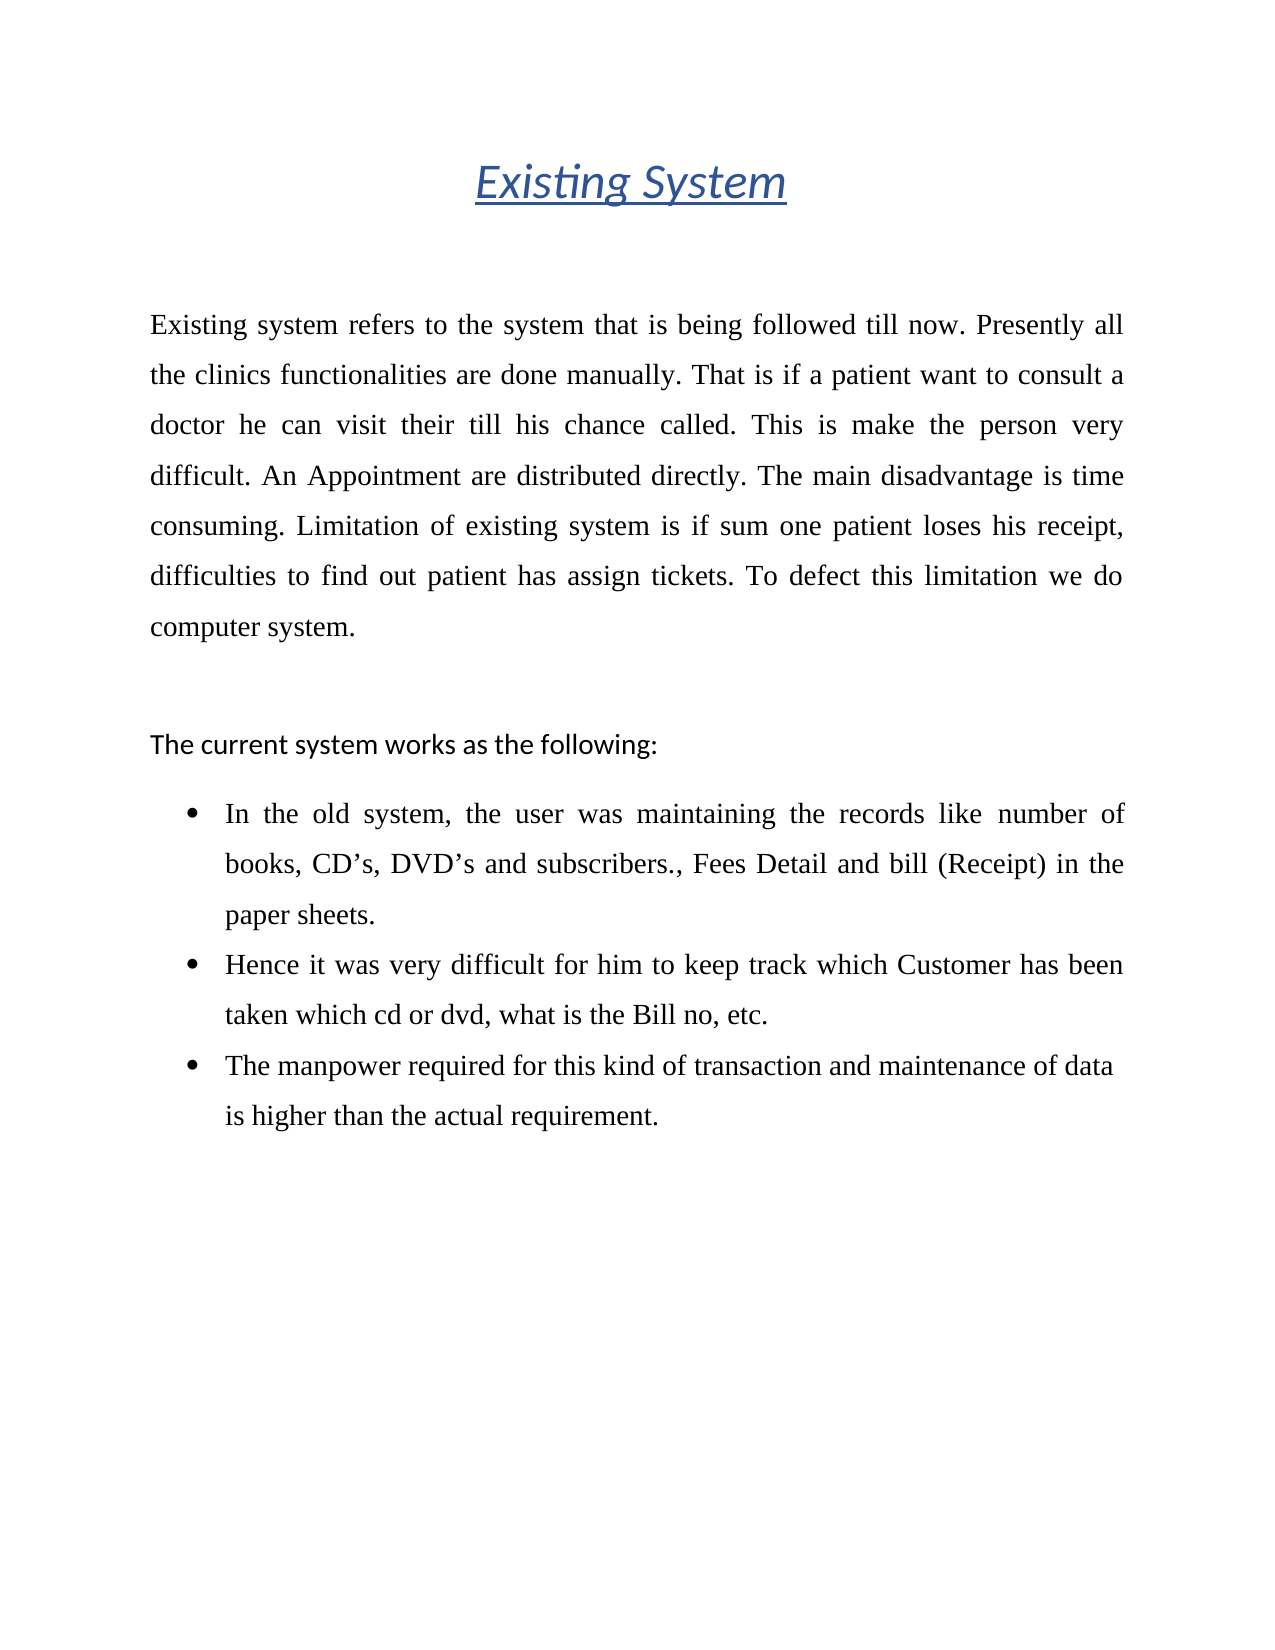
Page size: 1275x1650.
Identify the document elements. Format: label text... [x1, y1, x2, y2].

subtitle Existing system refers to the system that is being followed till now. Presently all the clinics functionalities are done manually. That is if a patient want to consult a doctor he can visit their till his chance called. This is make the person very difficult. An Appointment are distributed directly. The main disadvantage is time consuming. Limitation of existing system is if sum one patient loses his receipt, difficulties to find out patient has assign tickets. To defect this limitation we do computer system. [150, 307, 1125, 642]
text The current system works as the following: [150, 726, 1125, 762]
text Existing System [150, 150, 1125, 211]
list In the old system, the user was maintaining the records like number of books, CD’s, DVD’s and subscribers., Fees Detail and bill (Receipt) in the paper sheets. [187, 796, 1125, 930]
list The manpower required for this kind of transaction and maintenance of data is higher than the actual requirement. [187, 1048, 1125, 1132]
list Hence it was very difficult for him to keep track which Customer has been taken which cd or dvd, what is the Bill no, etc. [187, 947, 1125, 1031]
